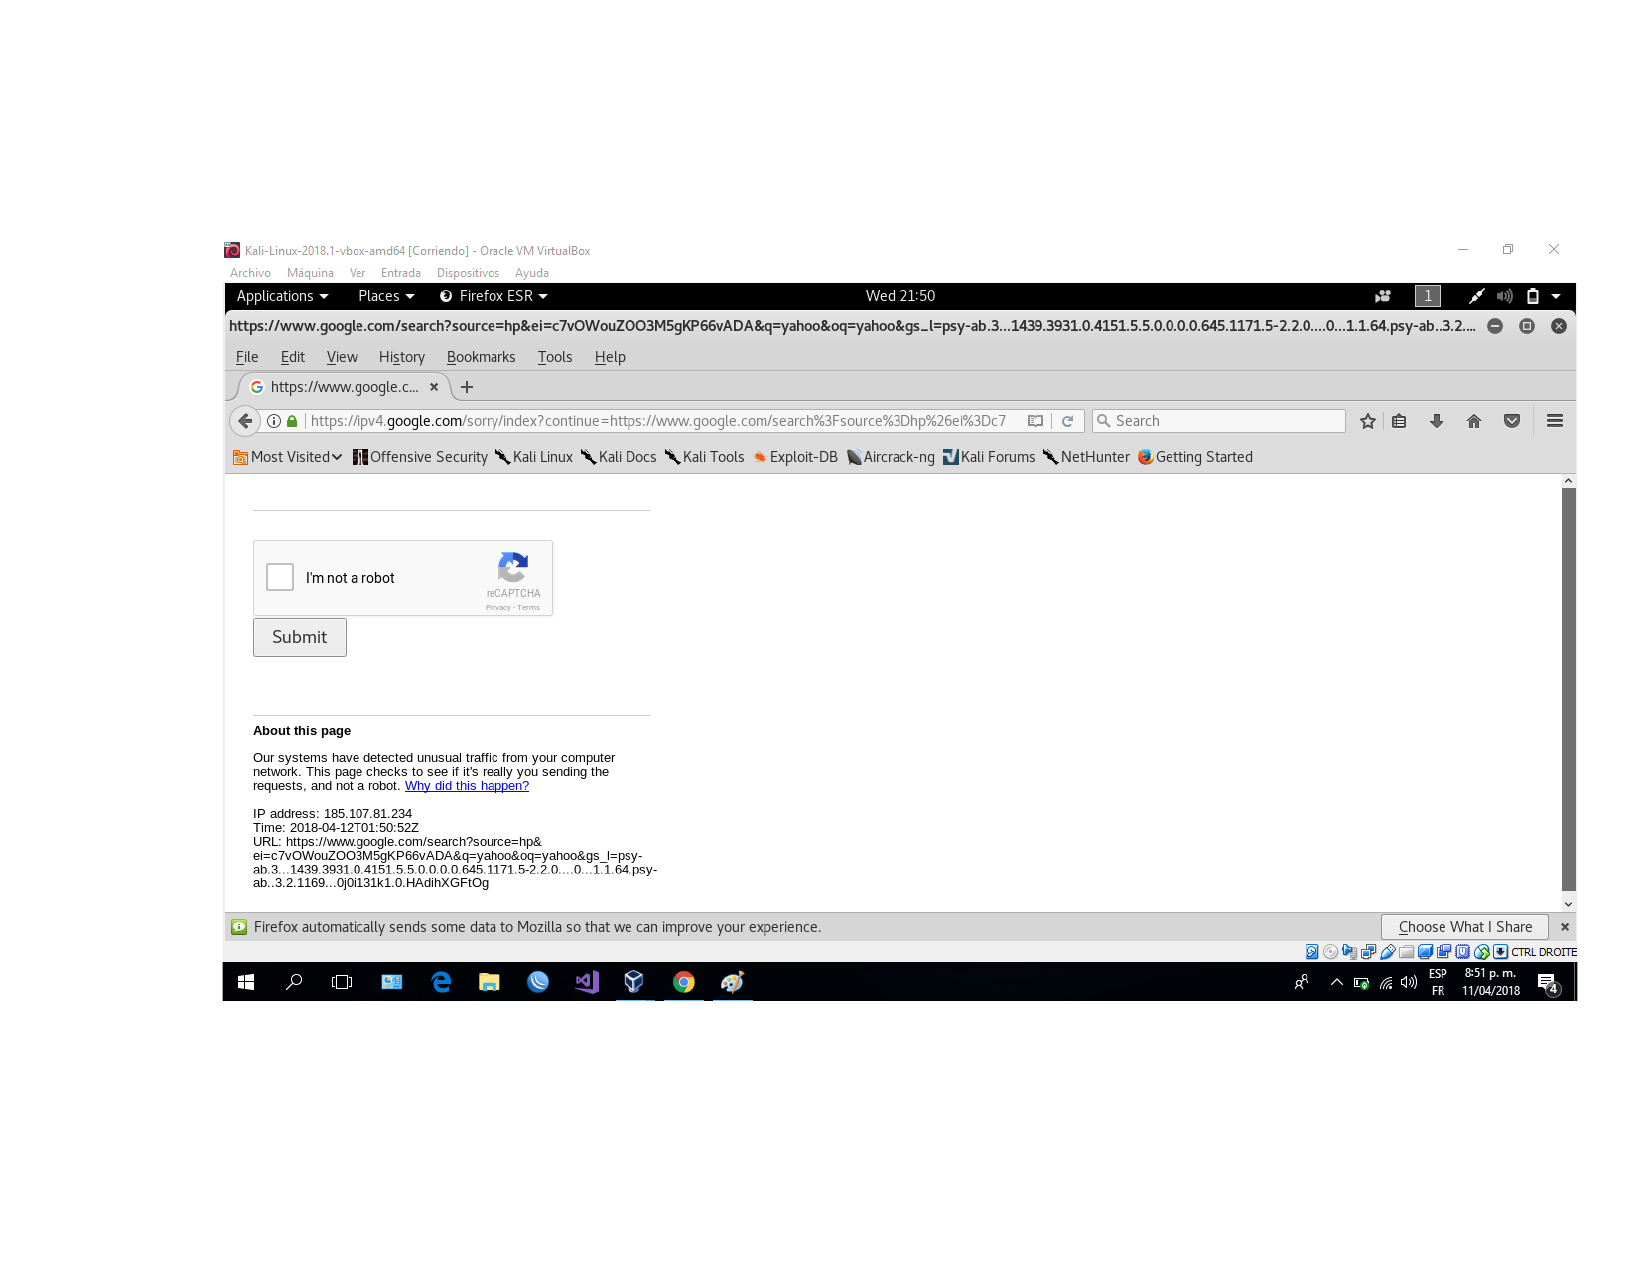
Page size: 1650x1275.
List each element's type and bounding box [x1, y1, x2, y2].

picture [222, 239, 1578, 1001]
